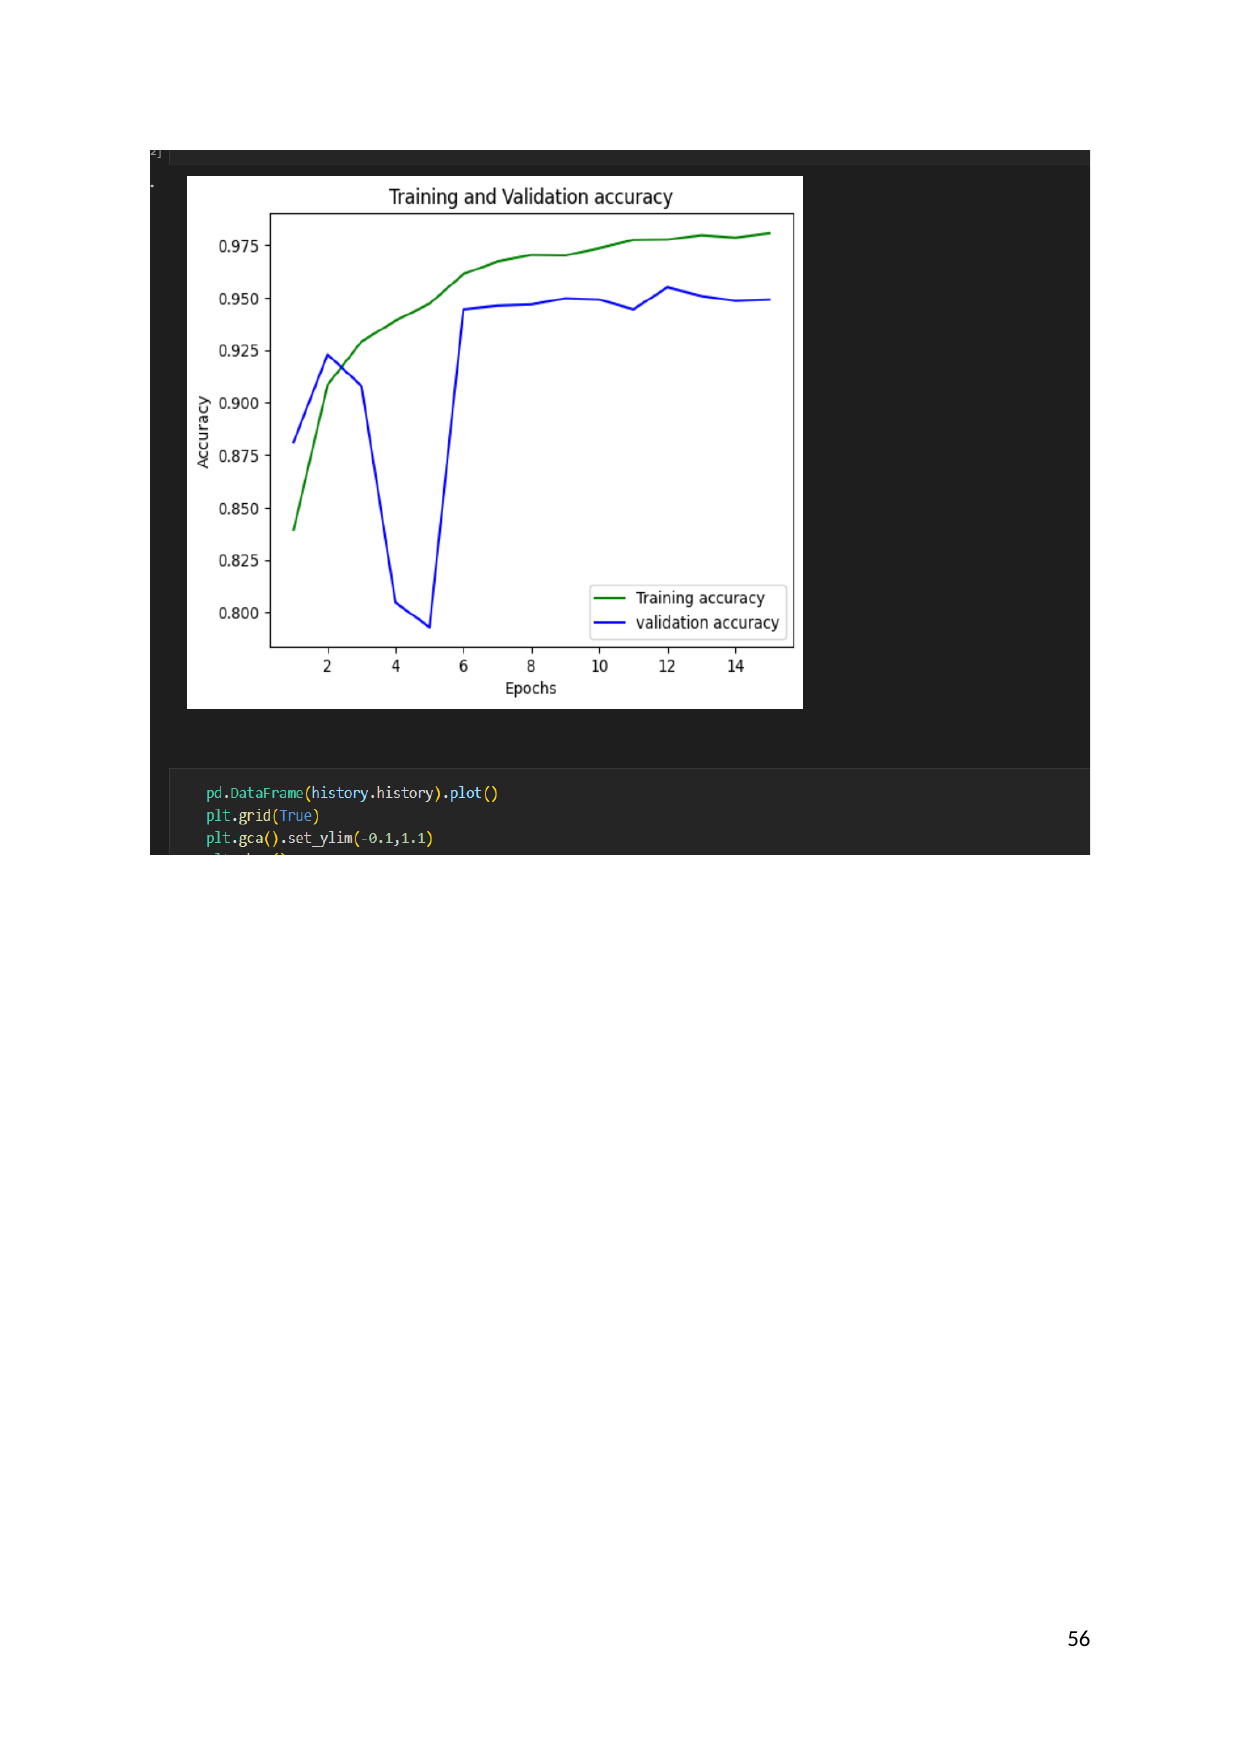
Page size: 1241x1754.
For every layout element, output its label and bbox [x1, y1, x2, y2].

picture [150, 150, 1091, 855]
